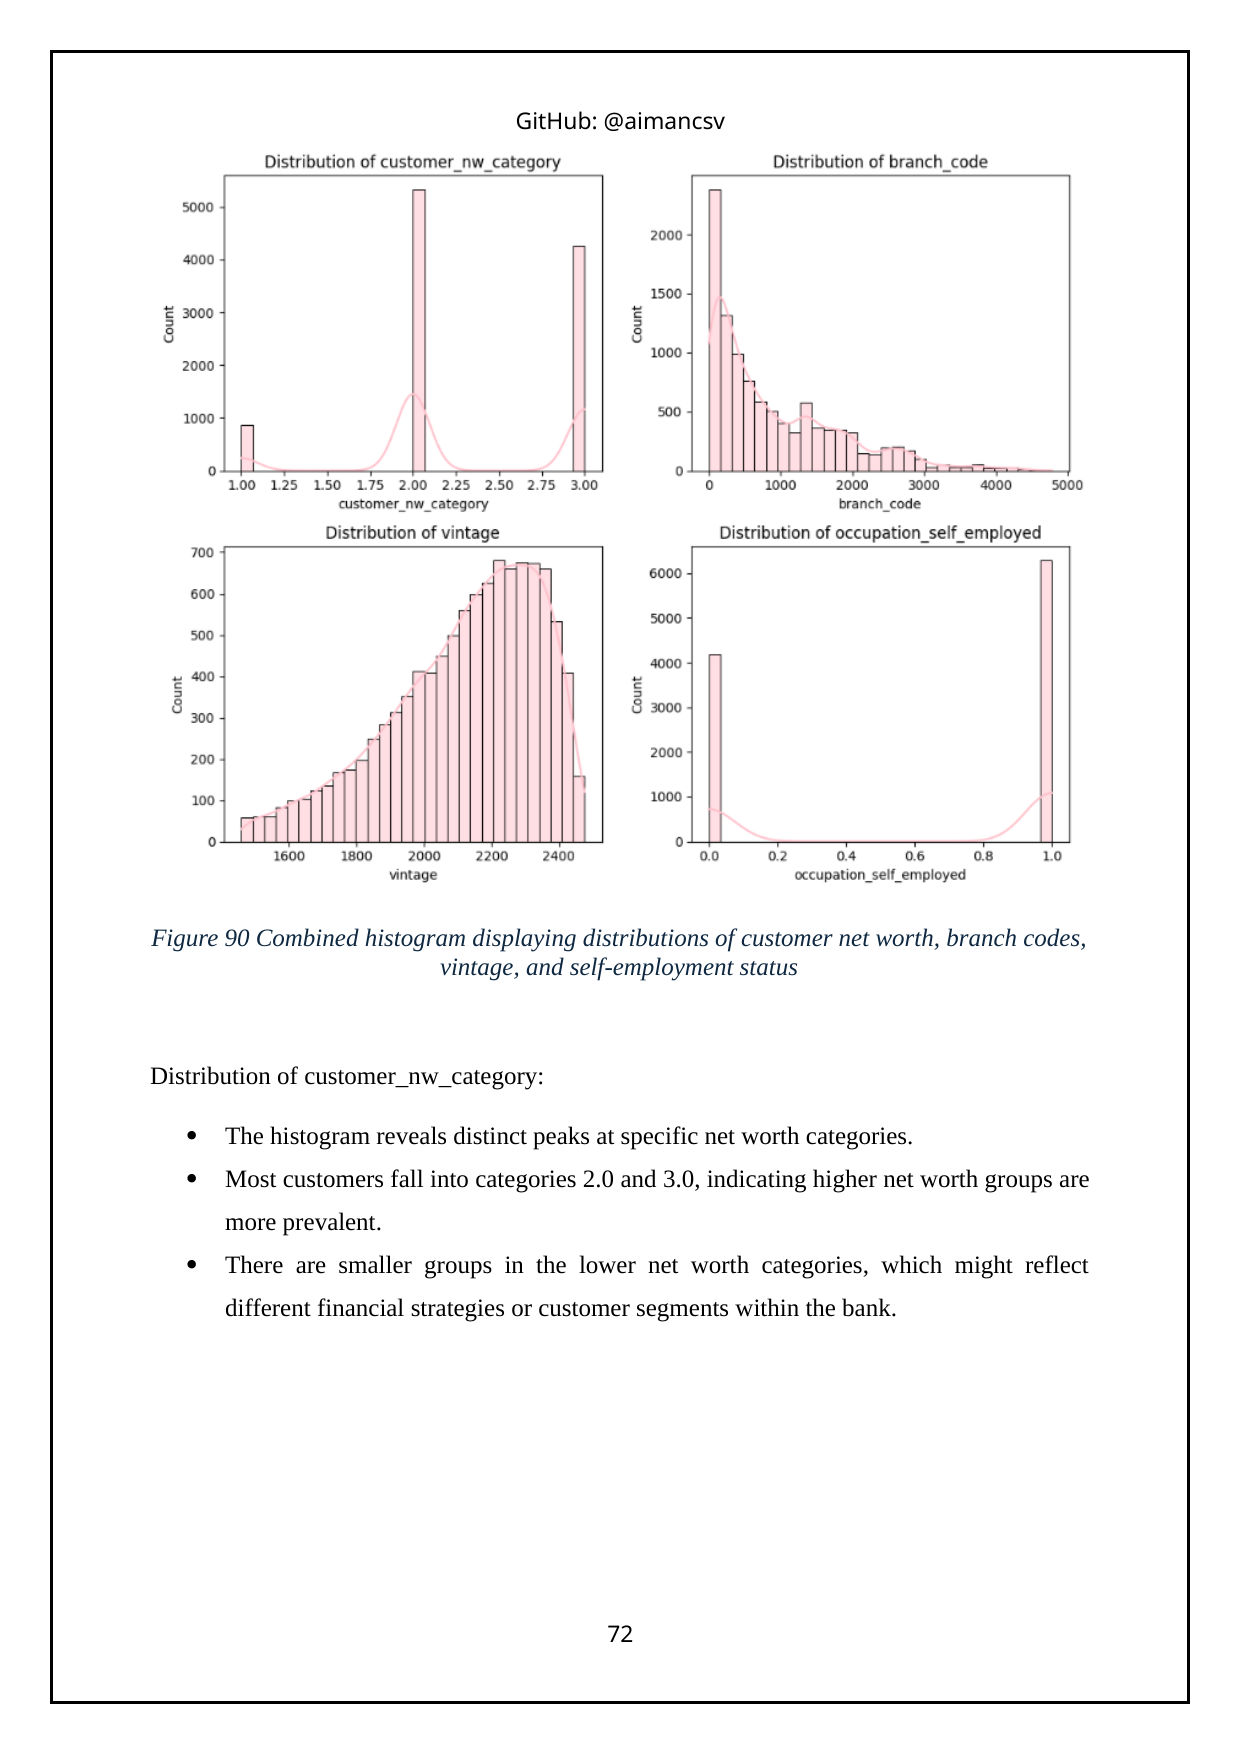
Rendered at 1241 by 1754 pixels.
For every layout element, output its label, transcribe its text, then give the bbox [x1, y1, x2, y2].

list The histogram reveals distinct peaks at specific net worth categories. [187, 1121, 1090, 1149]
list Most customers fall into categories 2.0 and 3.0, indicating higher net worth groups are more prevalent. [187, 1164, 1090, 1236]
list There are smaller groups in the lower net worth categories, which might reflect different financial strategies or customer segments within the bank. [187, 1250, 1090, 1322]
text Distribution of customer_nw_category: [150, 1061, 1090, 1090]
picture [150, 150, 1091, 891]
